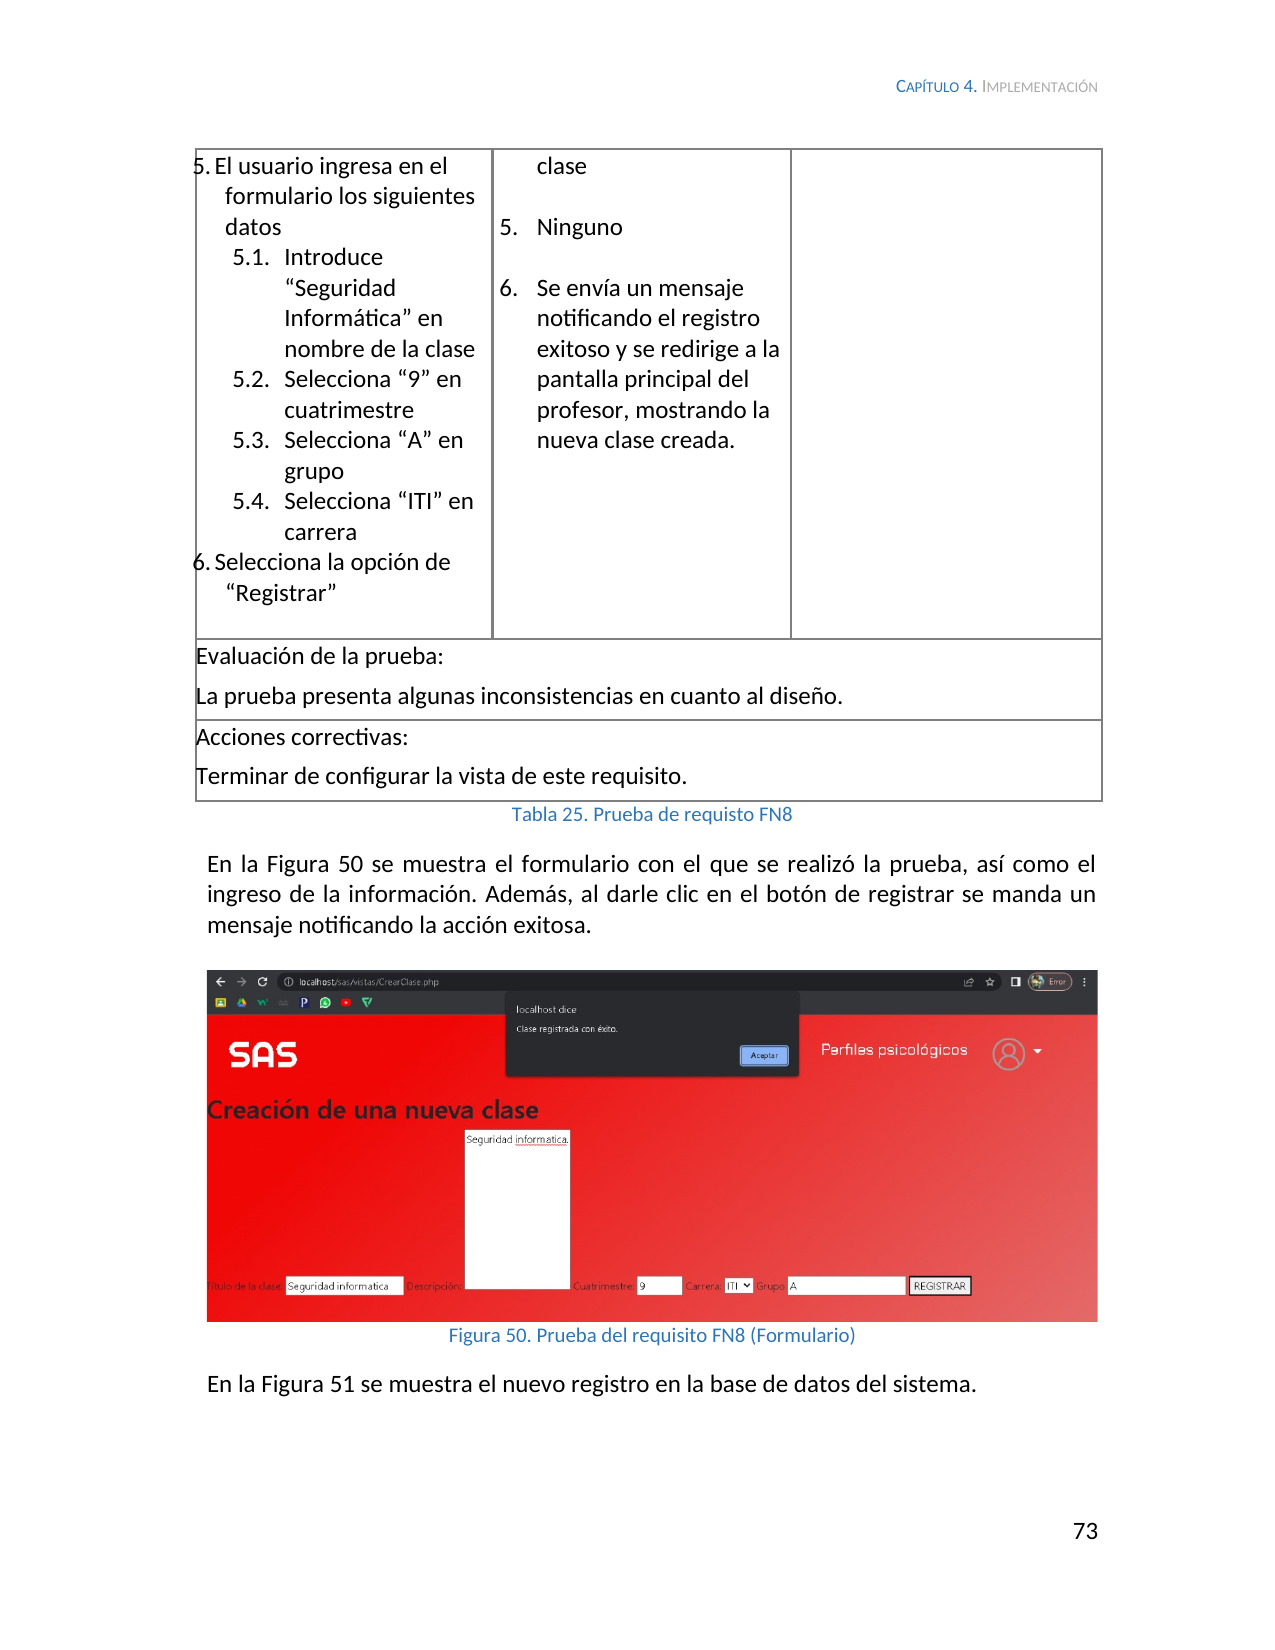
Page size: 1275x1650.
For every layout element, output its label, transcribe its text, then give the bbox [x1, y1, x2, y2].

table_cell Acciones correctivas: Terminar de configurar la vista de este requisito. [197, 721, 1101, 799]
picture [206, 970, 1098, 1322]
table_cell Evaluación de la prueba: La prueba presenta algunas inconsistencias en cuanto al diseño. [197, 640, 1101, 719]
text Tabla 25. Prueba de requisto FN8 [207, 802, 1098, 827]
text Figura 50. Prueba del requisito FN8 (Formulario) [207, 1322, 1098, 1347]
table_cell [792, 150, 1101, 638]
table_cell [494, 150, 790, 638]
text En la Figura 50 se muestra el formulario con el que se realizó la prueba, así como el ingreso de la información. Además, al darle clic en el botón de registrar se manda un mensaje notificando la acción exitosa. [207, 848, 1098, 939]
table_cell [197, 150, 491, 638]
text En la Figura 51 se muestra el nuevo registro en la base de datos del sistema. [207, 1368, 1098, 1399]
